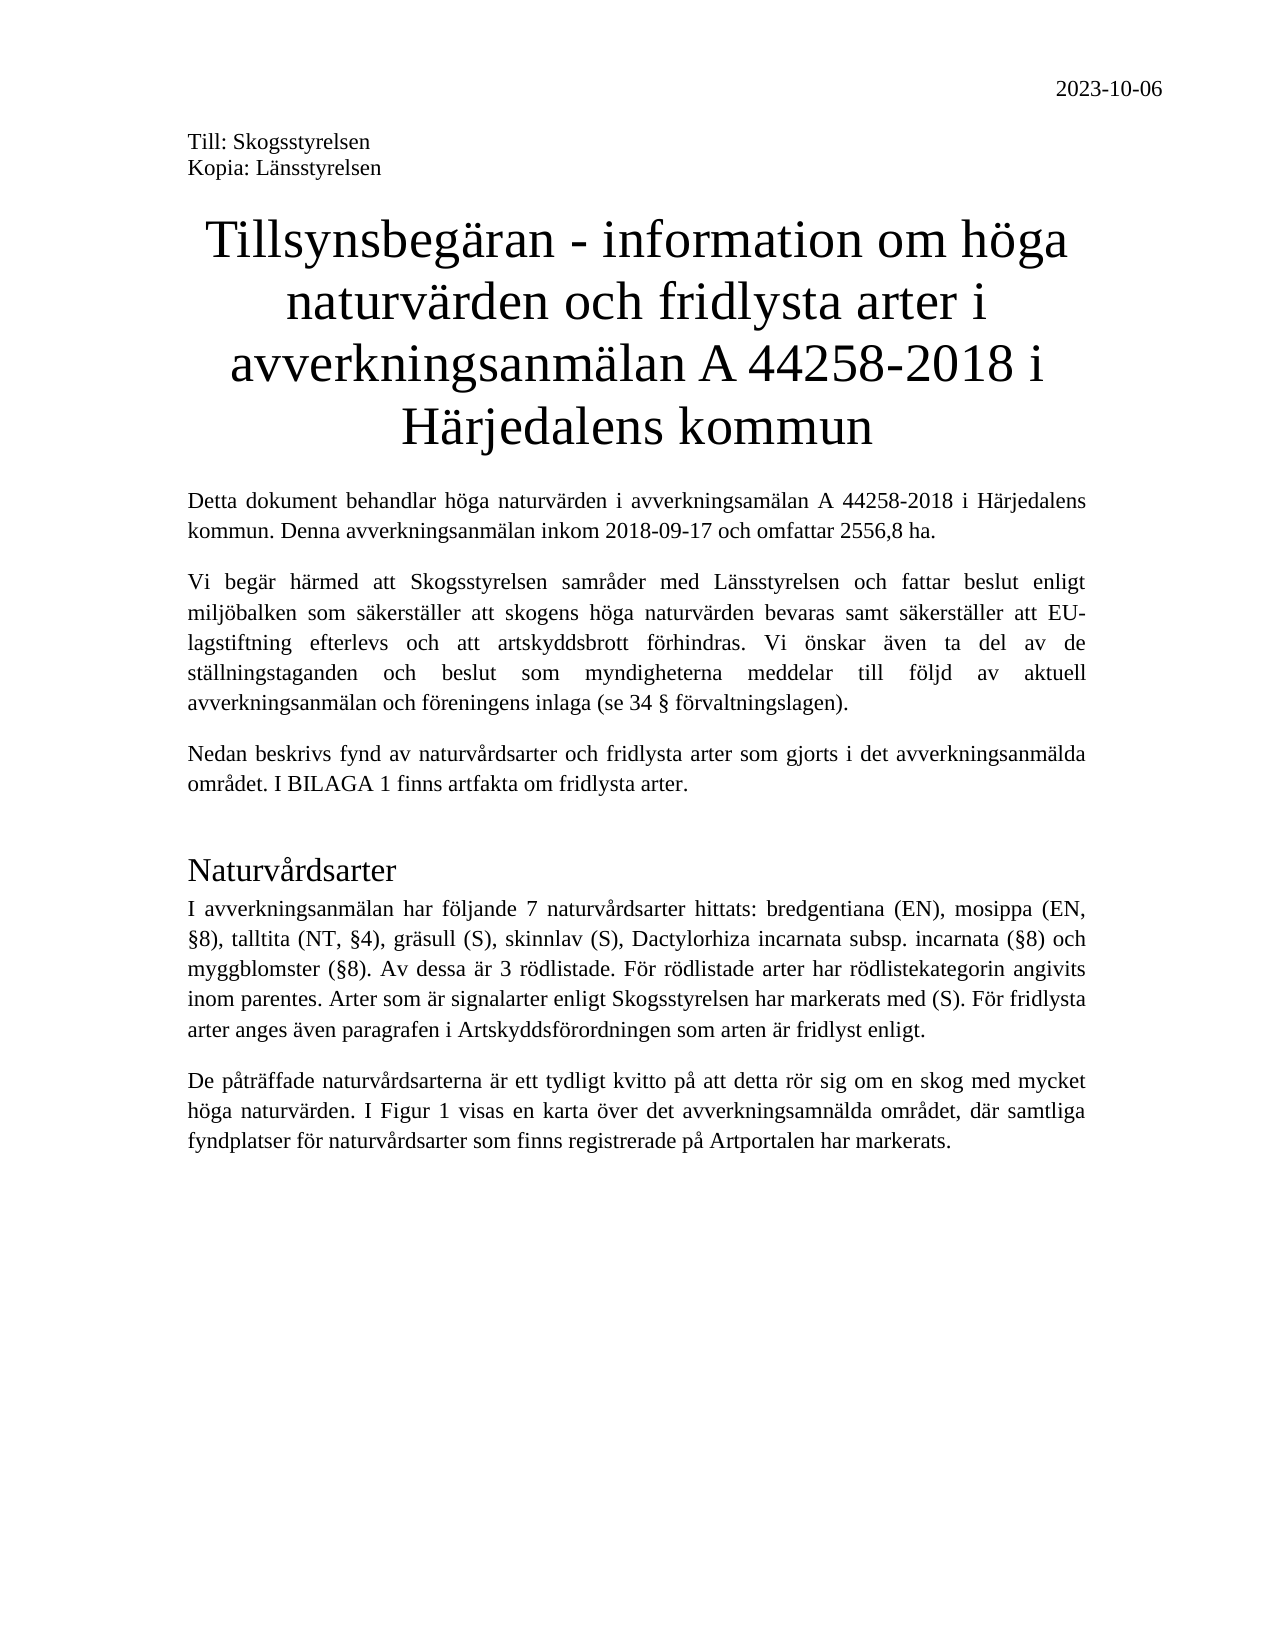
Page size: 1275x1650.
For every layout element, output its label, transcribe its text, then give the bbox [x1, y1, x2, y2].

text I avverkningsanmälan har följande 7 naturvårdsarter hittats: bredgentiana (EN), mosippa (EN, §8), talltita (NT, §4), gräsull (S), skinnlav (S), Dactylorhiza incarnata subsp. incarnata (§8) och myggblomster (§8). Av dessa är 3 rödlistade. För rödlistade arter har rödlistekategorin angivits inom parentes. Arter som är signalarter enligt Skogsstyrelsen har markerats med (S). För fridlysta arter anges även paragrafen i Artskyddsförordningen som arten är fridlyst enligt. [187, 895, 1087, 1042]
title Tillsynsbegäran - information om höga naturvärden och fridlysta arter i avverkningsanmälan A 44258-2018 i Härjedalens kommun [187, 207, 1087, 456]
subtitle Naturvårdsarter [187, 851, 1087, 889]
text Detta dokument behandlar höga naturvärden i avverkningsamälan A 44258-2018 i Härjedalens kommun. Denna avverkningsanmälan inkom 2018-09-17 och omfattar 2556,8 ha. [187, 487, 1087, 544]
text Vi begär härmed att Skogsstyrelsen samråder med Länsstyrelsen och fattar beslut enligt miljöbalken som säkerställer att skogens höga naturvärden bevaras samt säkerställer att EU-lagstiftning efterlevs och att artskyddsbrott förhindras. Vi önskar även ta del av de ställningstaganden och beslut som myndigheterna meddelar till följd av aktuell avverkningsanmälan och föreningens inlaga (se 34 § förvaltningslagen). [187, 568, 1087, 716]
text De påträffade naturvårdsarterna är ett tydligt kvitto på att detta rör sig om en skog med mycket höga naturvärden. I Figur 1 visas en karta över det avverkningsamnälda området, där samtliga fyndplatser för naturvårdsarter som finns registrerade på Artportalen har markerats. [187, 1067, 1087, 1153]
text Nedan beskrivs fynd av naturvårdsarter och fridlysta arter som gjorts i det avverkningsanmälda området. I BILAGA 1 finns artfakta om fridlysta arter. [187, 740, 1087, 797]
